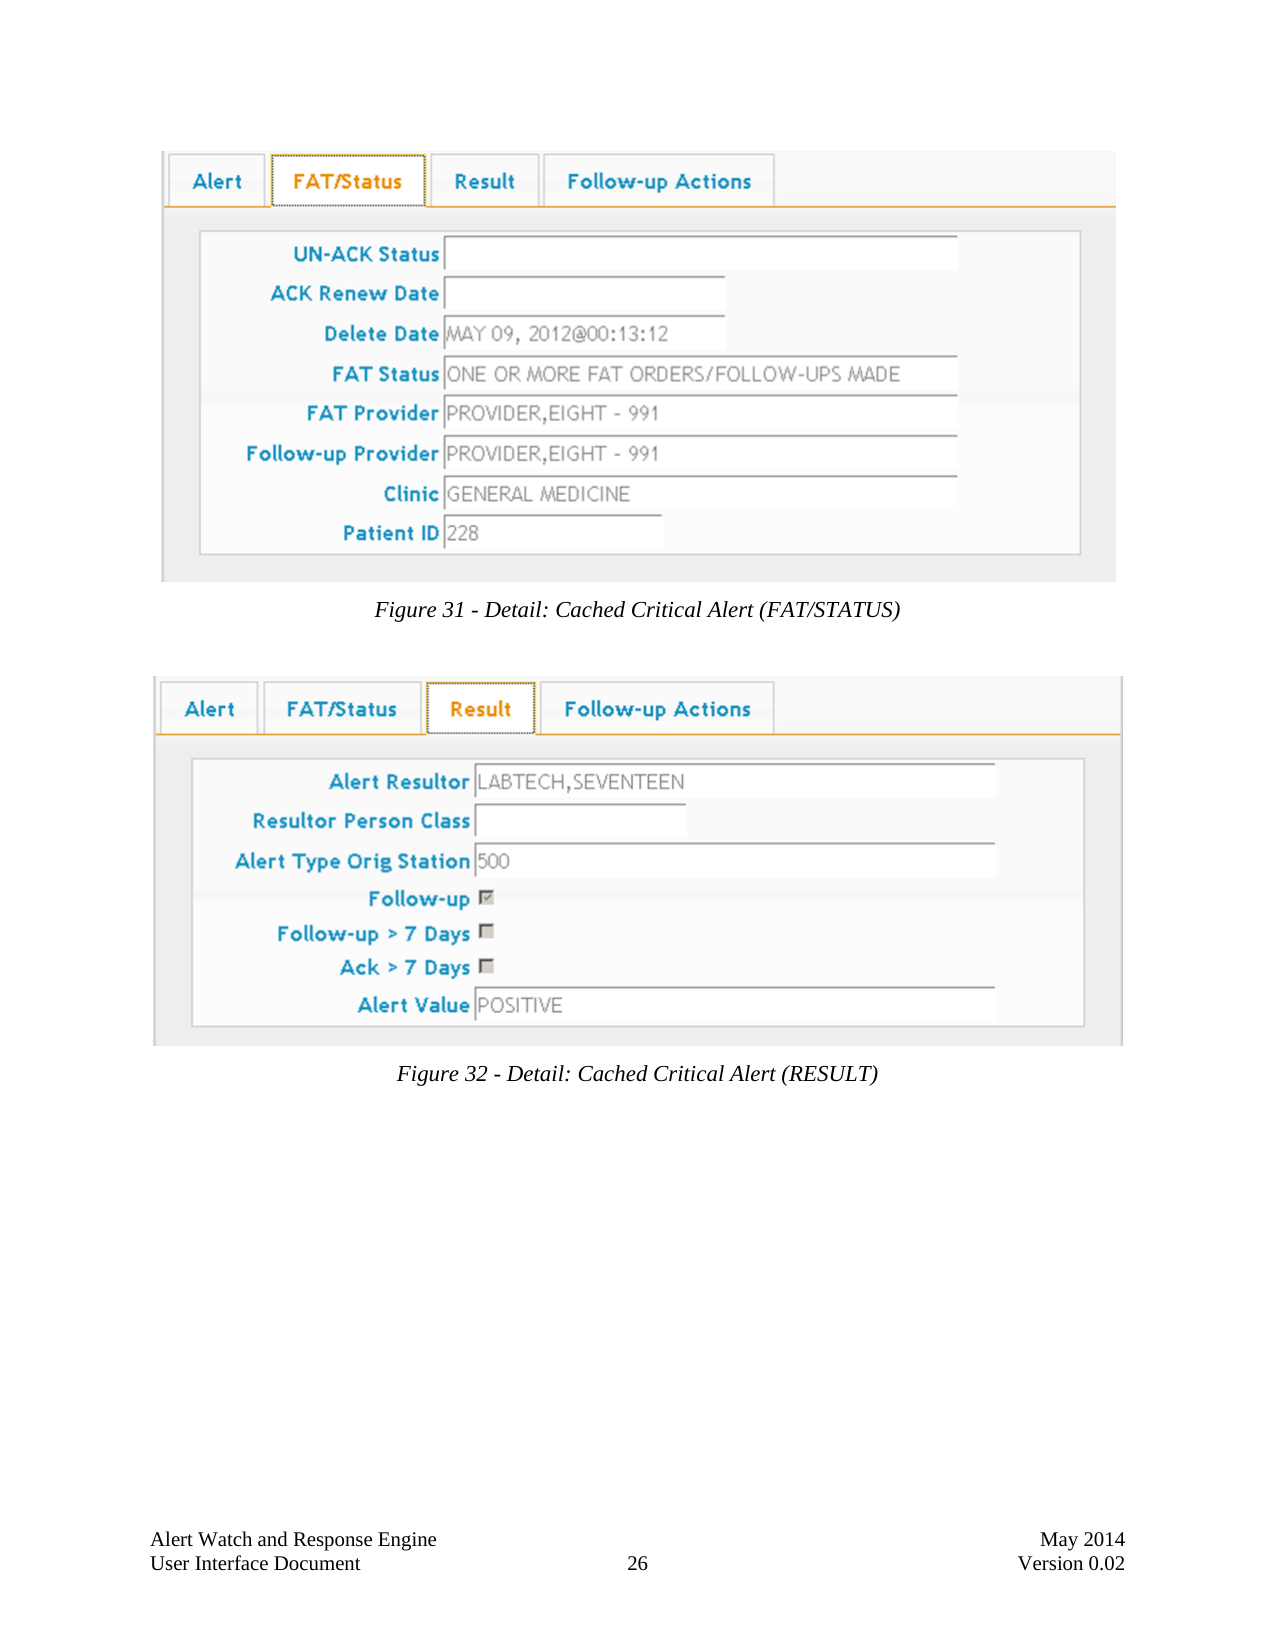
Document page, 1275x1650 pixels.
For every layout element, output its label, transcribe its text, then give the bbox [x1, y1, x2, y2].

picture [157, 150, 1118, 584]
picture [151, 674, 1124, 1048]
